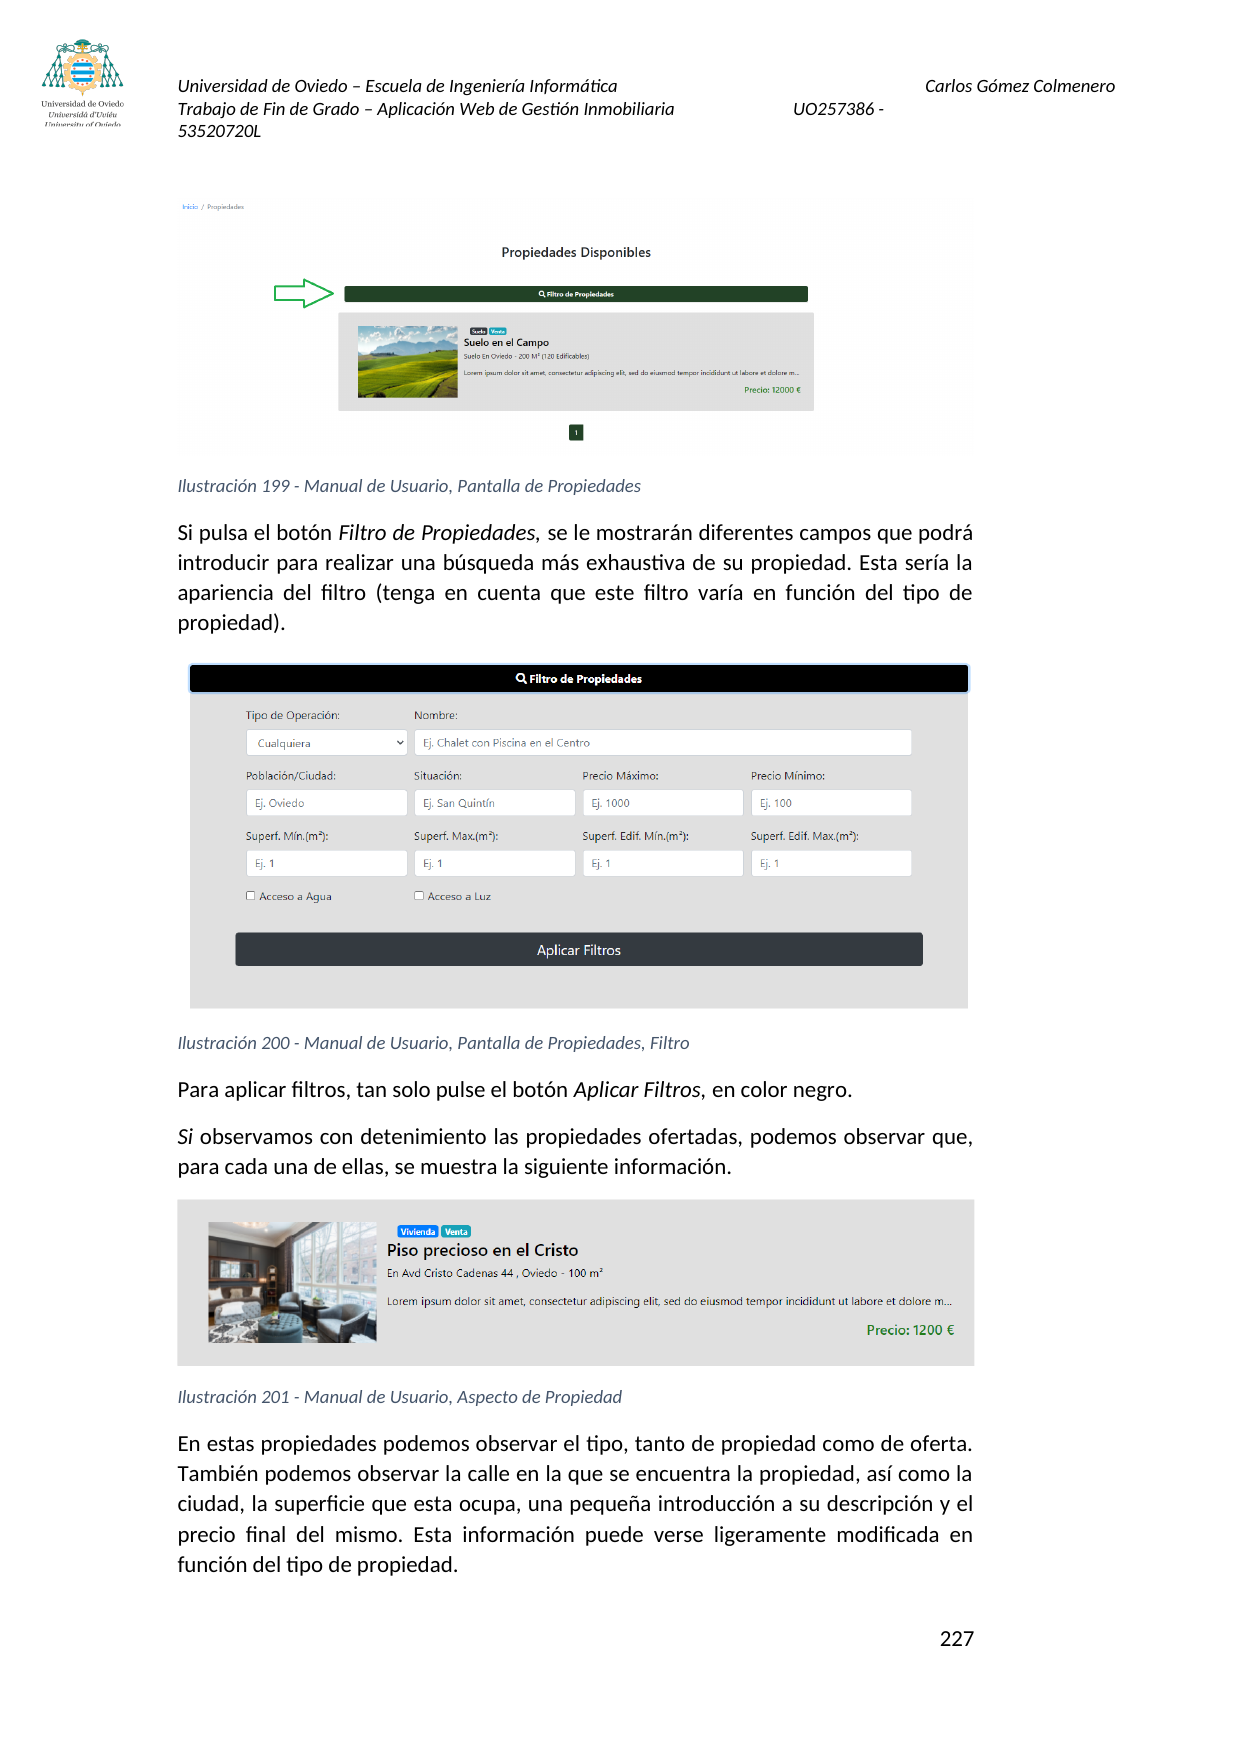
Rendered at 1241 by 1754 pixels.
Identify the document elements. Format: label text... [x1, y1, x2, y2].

text Para aplicar filtros, tan solo pulse el botón Aplicar Filtros, en color negro. [177, 1075, 974, 1103]
text En estas propiedades podemos observar el tipo, tanto de propiedad como de oferta. También podemos observar la calle en la que se encuentra la propiedad, así como la ciudad, la superficie que esta ocupa, una pequeña introducción a su descripción y el precio final del mismo. Esta información puede verse ligeramente modificada en función del tipo de propiedad. [177, 1429, 974, 1578]
picture [177, 655, 975, 1013]
text Ilustración 200 - Manual de Usuario, Pantalla de Propiedades, Filtro [177, 1031, 974, 1054]
text Ilustración 199 - Manual de Usuario, Pantalla de Propiedades [177, 474, 974, 497]
text Si observamos con detenimiento las propiedades ofertadas, podemos observar que, para cada una de ellas, se muestra la siguiente información. [177, 1122, 974, 1180]
picture [36, 38, 124, 126]
text Ilustración 201 - Manual de Usuario, Aspecto de Propiedad [177, 1385, 974, 1408]
picture [177, 1199, 975, 1367]
text Si pulsa el botón Filtro de Propiedades, se le mostrarán diferentes campos que podrá introducir para realizar una búsqueda más exhaustiva de su propiedad. Esta sería la apariencia del filtro (tenga en cuenta que este filtro varía en función del tipo de propiedad). [177, 518, 974, 636]
picture [177, 198, 975, 456]
